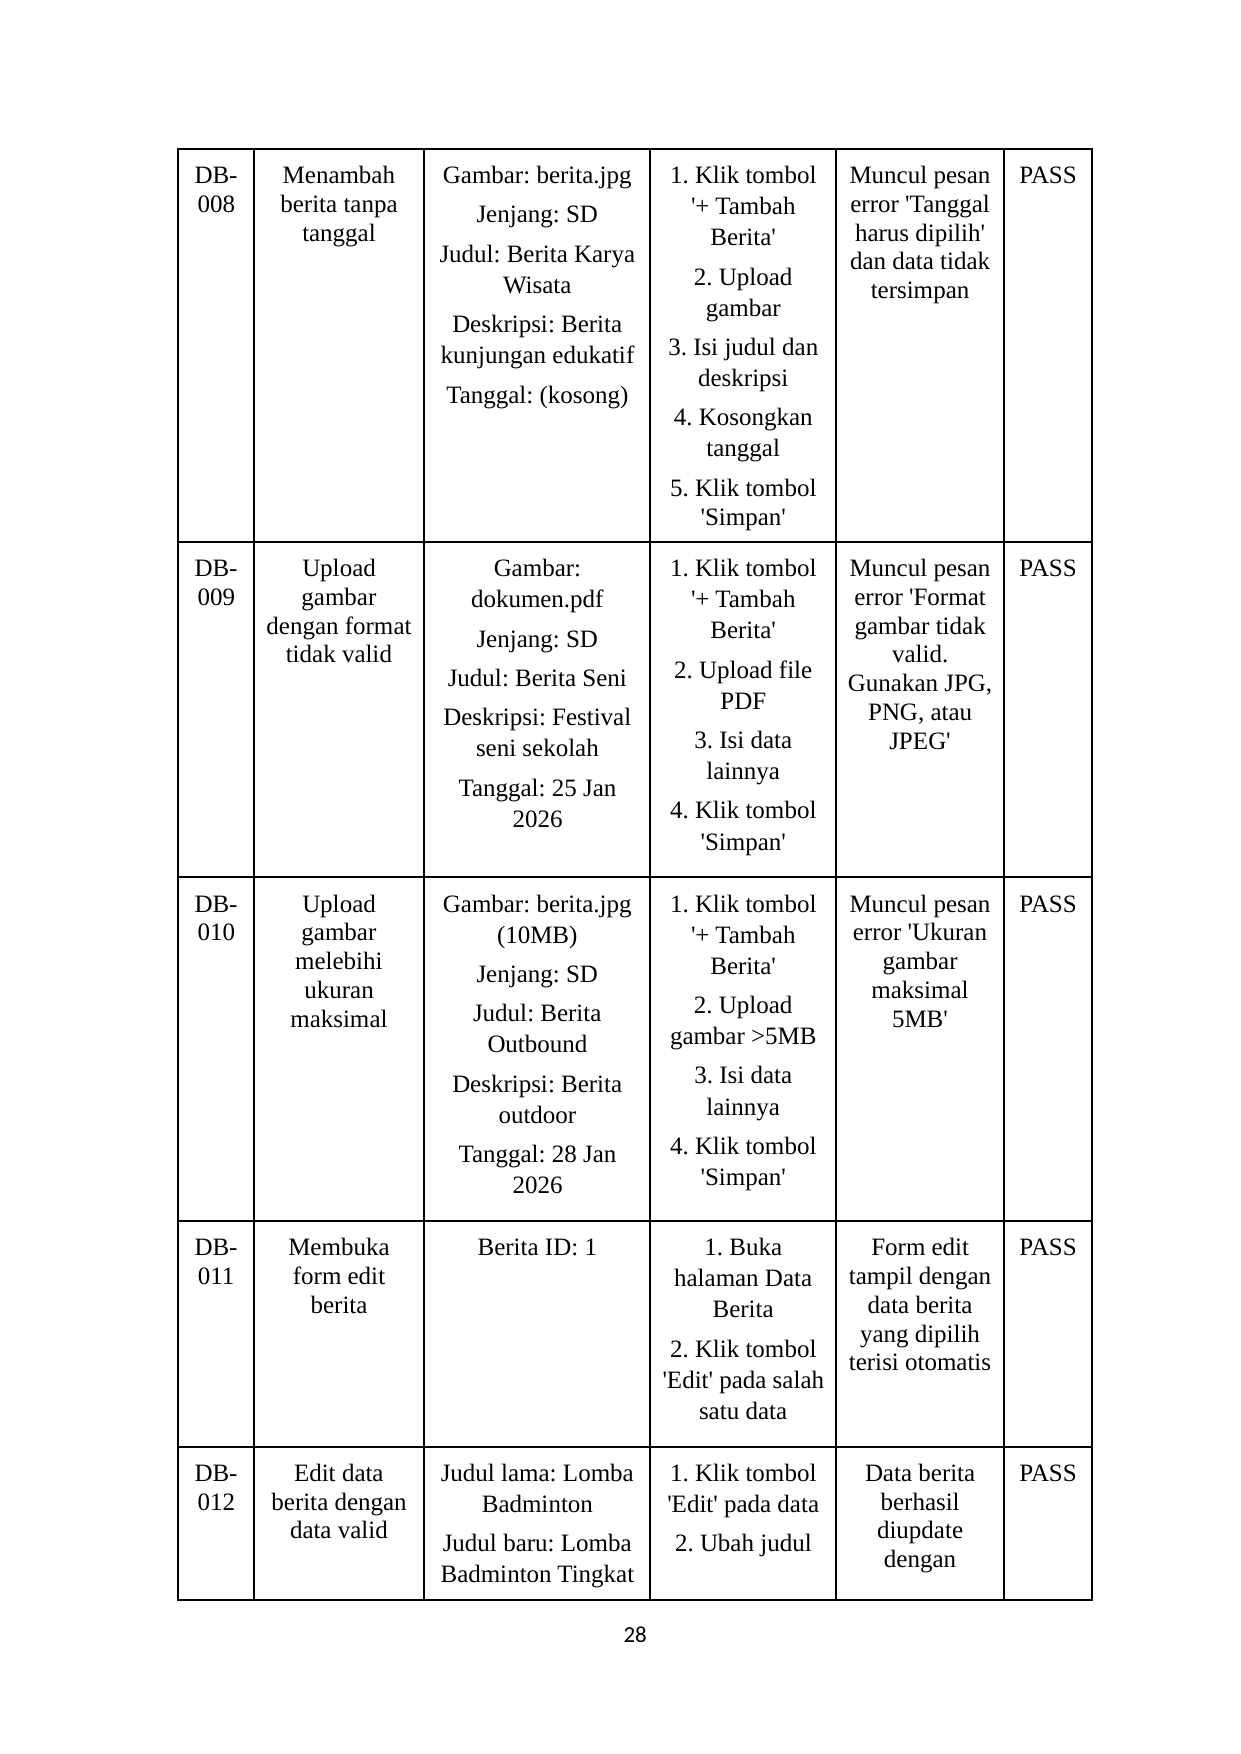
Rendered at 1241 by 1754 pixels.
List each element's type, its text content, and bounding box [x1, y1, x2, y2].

table_cell PASS [1005, 1222, 1091, 1446]
table_cell 1. Klik tombol '+ Tambah Berita' 2. Upload gambar 3. Isi judul dan deskripsi 4. Kosongkan tanggal 5. Klik tombol 'Simpan' [651, 150, 835, 541]
table_cell Form edit tampil dengan data berita yang dipilih terisi otomatis [837, 1222, 1003, 1446]
table_cell Berita ID: 1 [425, 1222, 649, 1446]
table_cell Gambar: berita.jpg (10MB) Jenjang: SD Judul: Berita Outbound Deskripsi: Berita outdoor Tanggal: 28 Jan 2026 [425, 878, 649, 1220]
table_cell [255, 1448, 423, 1599]
table_cell Muncul pesan error 'Ukuran gambar maksimal 5MB' [837, 878, 1003, 1220]
table_cell PASS [1005, 150, 1091, 541]
table_cell Gambar: dokumen.pdf Jenjang: SD Judul: Berita Seni Deskripsi: Festival seni sekolah Tanggal: 25 Jan 2026 [425, 543, 649, 876]
table_cell Muncul pesan error 'Format gambar tidak valid. Gunakan JPG, PNG, atau JPEG' [837, 543, 1003, 876]
table_cell Membuka form edit berita [255, 1222, 423, 1446]
table_cell Upload gambar dengan format tidak valid [255, 543, 423, 876]
table_cell PASS [1005, 1448, 1091, 1599]
table_cell Menambah berita tanpa tanggal [255, 150, 423, 541]
table_cell Upload gambar melebihi ukuran maksimal [255, 878, 423, 1220]
table_cell 1. Buka halaman Data Berita 2. Klik tombol 'Edit' pada salah satu data [651, 1222, 835, 1446]
table_cell PASS [1005, 878, 1091, 1220]
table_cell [425, 1448, 649, 1599]
table_cell DB-012 [179, 1448, 253, 1599]
table_cell PASS [1005, 543, 1091, 876]
table_cell DB-010 [179, 878, 253, 1220]
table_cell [837, 1448, 1003, 1599]
table_cell 1. Klik tombol '+ Tambah Berita' 2. Upload file PDF 3. Isi data lainnya 4. Klik tombol 'Simpan' [651, 543, 835, 876]
table_cell Muncul pesan error 'Tanggal harus dipilih' dan data tidak tersimpan [837, 150, 1003, 541]
table_cell 1. Klik tombol '+ Tambah Berita' 2. Upload gambar >5MB 3. Isi data lainnya 4. Klik tombol 'Simpan' [651, 878, 835, 1220]
table_cell DB-011 [179, 1222, 253, 1446]
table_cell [651, 1448, 835, 1599]
table_cell DB-009 [179, 543, 253, 876]
table_cell Gambar: berita.jpg Jenjang: SD Judul: Berita Karya Wisata Deskripsi: Berita kunjungan edukatif Tanggal: (kosong) [425, 150, 649, 541]
table_cell DB-008 [179, 150, 253, 541]
